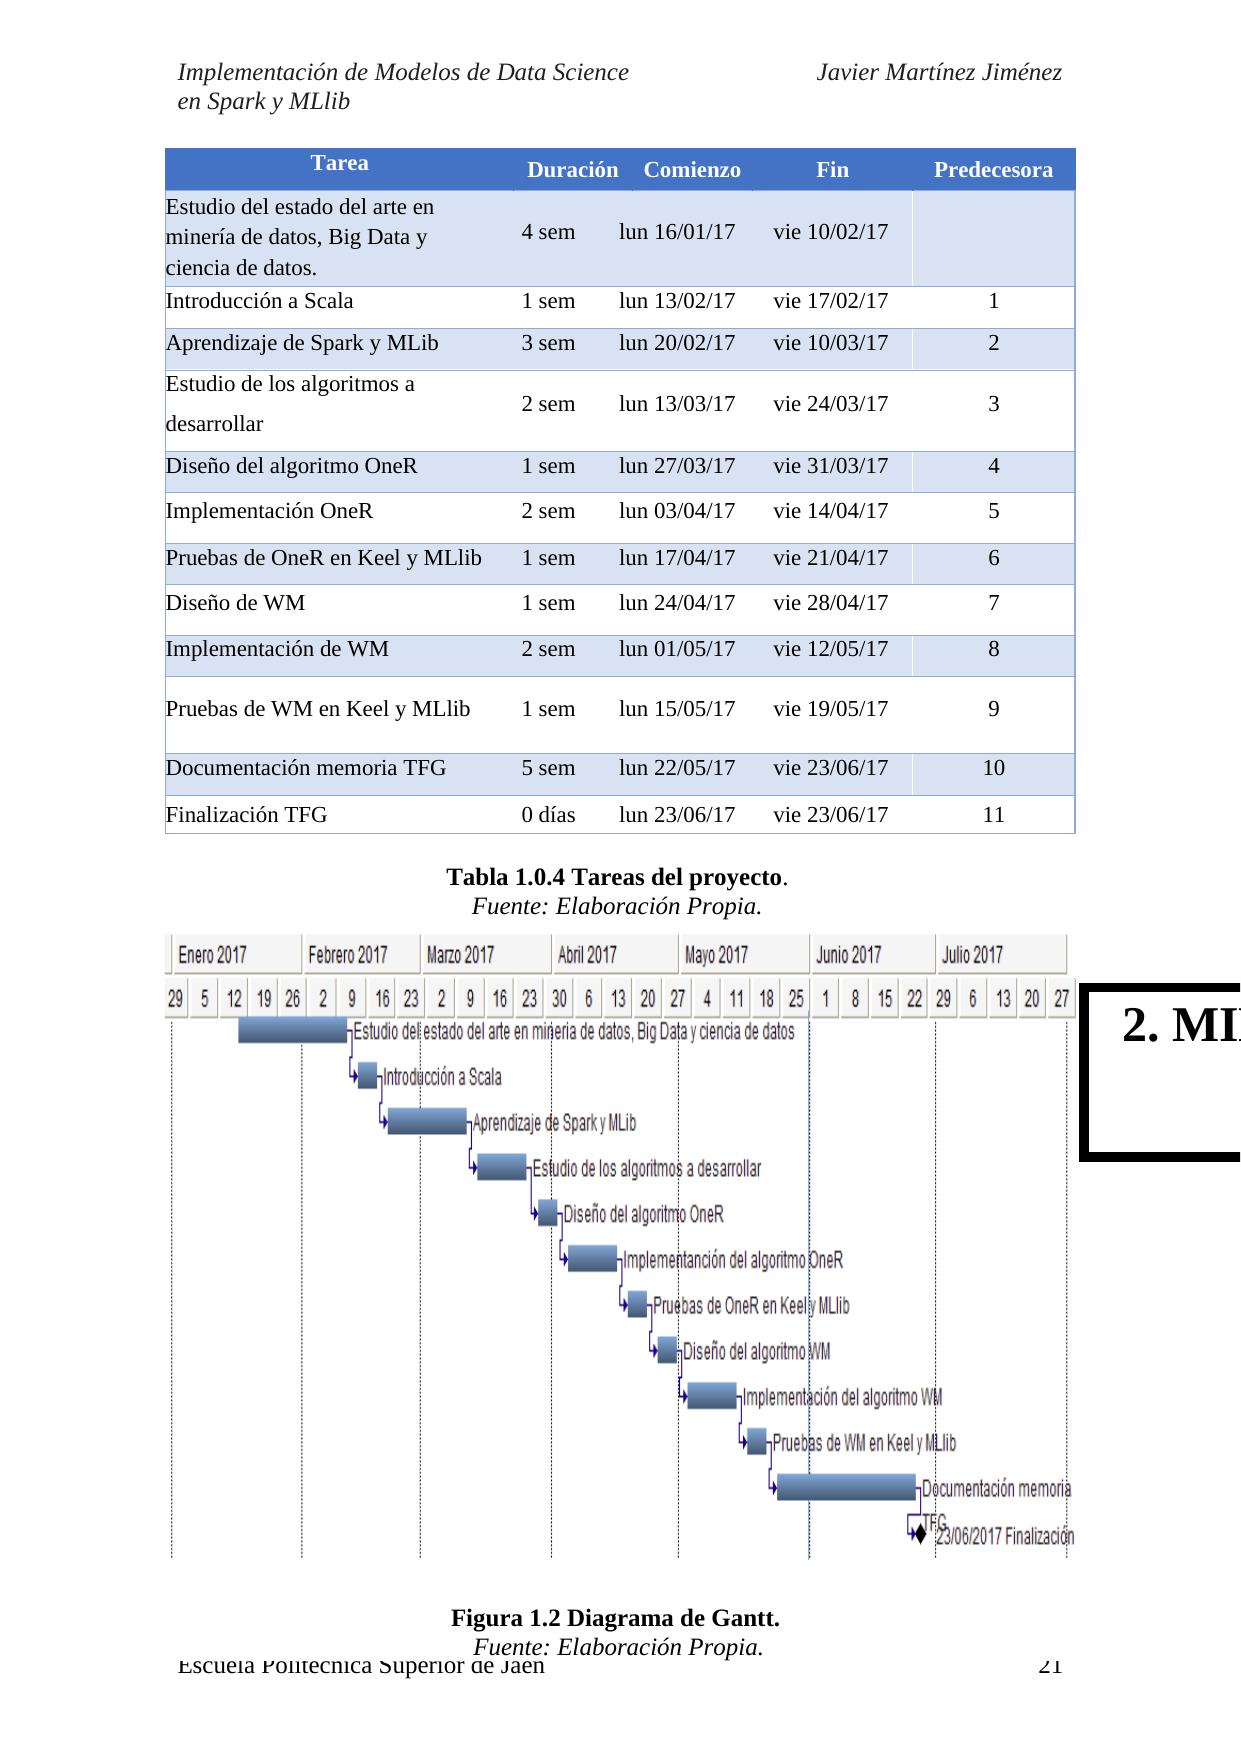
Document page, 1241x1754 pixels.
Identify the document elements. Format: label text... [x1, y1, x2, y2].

table_cell vie 28/04/17 [749, 585, 912, 634]
table_header Comienzo [633, 149, 752, 190]
table_cell 1 sem [491, 585, 606, 634]
table_cell lun 01/05/17 [606, 636, 749, 676]
table_cell Diseño del algoritmo OneR [166, 452, 491, 492]
table_header Predecesora [913, 149, 1074, 190]
table_cell 11 [913, 796, 1074, 832]
table_cell Implementación OneR [166, 493, 491, 542]
table_cell lun 23/06/17 [606, 796, 749, 832]
table_cell vie 21/04/17 [749, 544, 912, 584]
table_cell 2 sem [491, 636, 606, 676]
table_cell Estudio del estado del arte en minería de datos, Big Data y ciencia de datos. [166, 191, 491, 286]
table_header Tarea [166, 149, 513, 190]
table_cell 3 sem [491, 329, 606, 369]
table_cell lun 24/04/17 [606, 585, 749, 634]
table_cell vie 23/06/17 [749, 754, 912, 795]
table_cell lun 03/04/17 [606, 493, 749, 542]
table_cell Finalización TFG [166, 796, 491, 832]
table_cell 4 [913, 452, 1074, 492]
table_cell lun 20/02/17 [606, 329, 749, 369]
table_cell vie 31/03/17 [749, 452, 912, 492]
table_cell 1 sem [491, 677, 606, 753]
table_cell Aprendizaje de Spark y MLib [166, 329, 491, 369]
table_cell 5 sem [491, 754, 606, 795]
table_cell 5 [913, 493, 1074, 542]
table_cell 1 sem [491, 452, 606, 492]
table_cell lun 16/01/17 [606, 191, 749, 286]
table_cell lun 22/05/17 [606, 754, 749, 795]
table_cell 2 sem [491, 493, 606, 542]
table_cell vie 19/05/17 [749, 677, 912, 753]
table_cell vie 10/02/17 [749, 191, 912, 286]
table_cell 9 [913, 677, 1074, 753]
table_cell vie 24/03/17 [749, 371, 912, 451]
table_cell lun 15/05/17 [606, 677, 749, 753]
table_cell Diseño de WM [166, 585, 491, 634]
table_cell 10 [913, 754, 1074, 795]
table_cell Documentación memoria TFG [166, 754, 491, 795]
table_cell Implementación de WM [166, 636, 491, 676]
table_header Duración [514, 149, 632, 190]
table_cell lun 13/02/17 [606, 287, 749, 328]
table_cell Estudio de los algoritmos a desarrollar [166, 371, 491, 451]
table_cell 3 [913, 371, 1074, 451]
table_cell vie 14/04/17 [749, 493, 912, 542]
picture [164, 931, 1078, 1560]
table_cell 2 sem [491, 371, 606, 451]
table_cell lun 27/03/17 [606, 452, 749, 492]
table_cell 8 [913, 636, 1074, 676]
table_cell [913, 191, 1074, 286]
table_cell lun 13/03/17 [606, 371, 749, 451]
table_cell 2 [913, 329, 1074, 369]
table_cell 1 sem [491, 544, 606, 584]
table_cell 7 [913, 585, 1074, 634]
table_cell 4 sem [491, 191, 606, 286]
table_cell Introducción a Scala [166, 287, 491, 328]
table_header Fin [753, 149, 912, 190]
table_cell vie 10/03/17 [749, 329, 912, 369]
table_cell vie 17/02/17 [749, 287, 912, 328]
table_cell 0 días [491, 796, 606, 832]
table_cell lun 17/04/17 [606, 544, 749, 584]
table_cell 1 sem [491, 287, 606, 328]
table_cell Pruebas de WM en Keel y MLlib [166, 677, 491, 753]
table_cell 6 [913, 544, 1074, 584]
table_cell vie 12/05/17 [749, 636, 912, 676]
table_cell vie 23/06/17 [749, 796, 912, 832]
table_cell 1 [913, 287, 1074, 328]
table_cell Pruebas de OneR en Keel y MLlib [166, 544, 491, 584]
